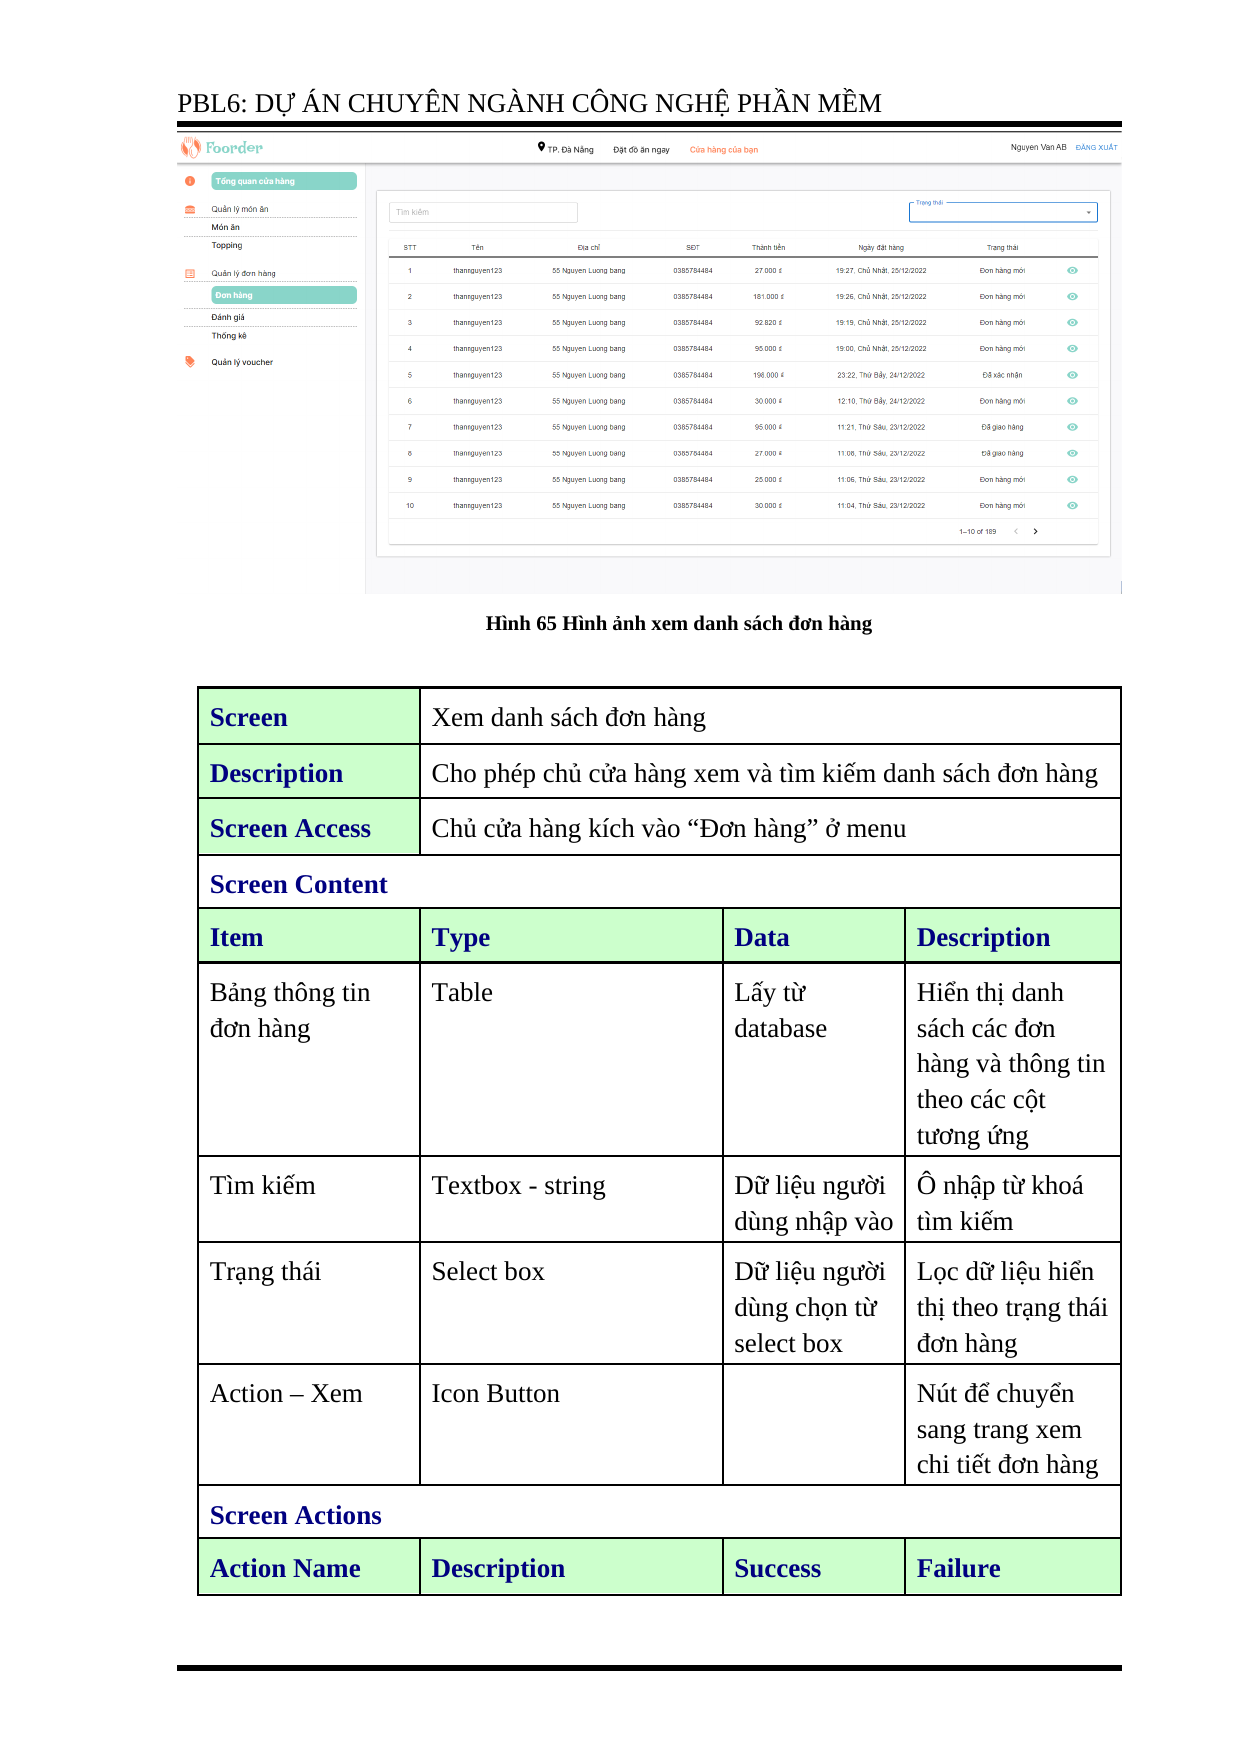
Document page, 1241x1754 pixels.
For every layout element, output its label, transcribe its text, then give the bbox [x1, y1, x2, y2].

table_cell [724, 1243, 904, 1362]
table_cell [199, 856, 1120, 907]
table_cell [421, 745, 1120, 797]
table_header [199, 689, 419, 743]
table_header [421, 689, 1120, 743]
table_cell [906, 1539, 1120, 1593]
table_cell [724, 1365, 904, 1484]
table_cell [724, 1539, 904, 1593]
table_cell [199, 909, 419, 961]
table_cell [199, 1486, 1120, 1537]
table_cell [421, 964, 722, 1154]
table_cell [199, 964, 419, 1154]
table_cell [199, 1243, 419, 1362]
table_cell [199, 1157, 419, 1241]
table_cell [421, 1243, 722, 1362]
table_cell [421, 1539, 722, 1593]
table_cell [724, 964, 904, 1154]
picture [177, 131, 1122, 594]
text Hình 65 Hình ảnh xem danh sách đơn hàng [177, 611, 1122, 634]
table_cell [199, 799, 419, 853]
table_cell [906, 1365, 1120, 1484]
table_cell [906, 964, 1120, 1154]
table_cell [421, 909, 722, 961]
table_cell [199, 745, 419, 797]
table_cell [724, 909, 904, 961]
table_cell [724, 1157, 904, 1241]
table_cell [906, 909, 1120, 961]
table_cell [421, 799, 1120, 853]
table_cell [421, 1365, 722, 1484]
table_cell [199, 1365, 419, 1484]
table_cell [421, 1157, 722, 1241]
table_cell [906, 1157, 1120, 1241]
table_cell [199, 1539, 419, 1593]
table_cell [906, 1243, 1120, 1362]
